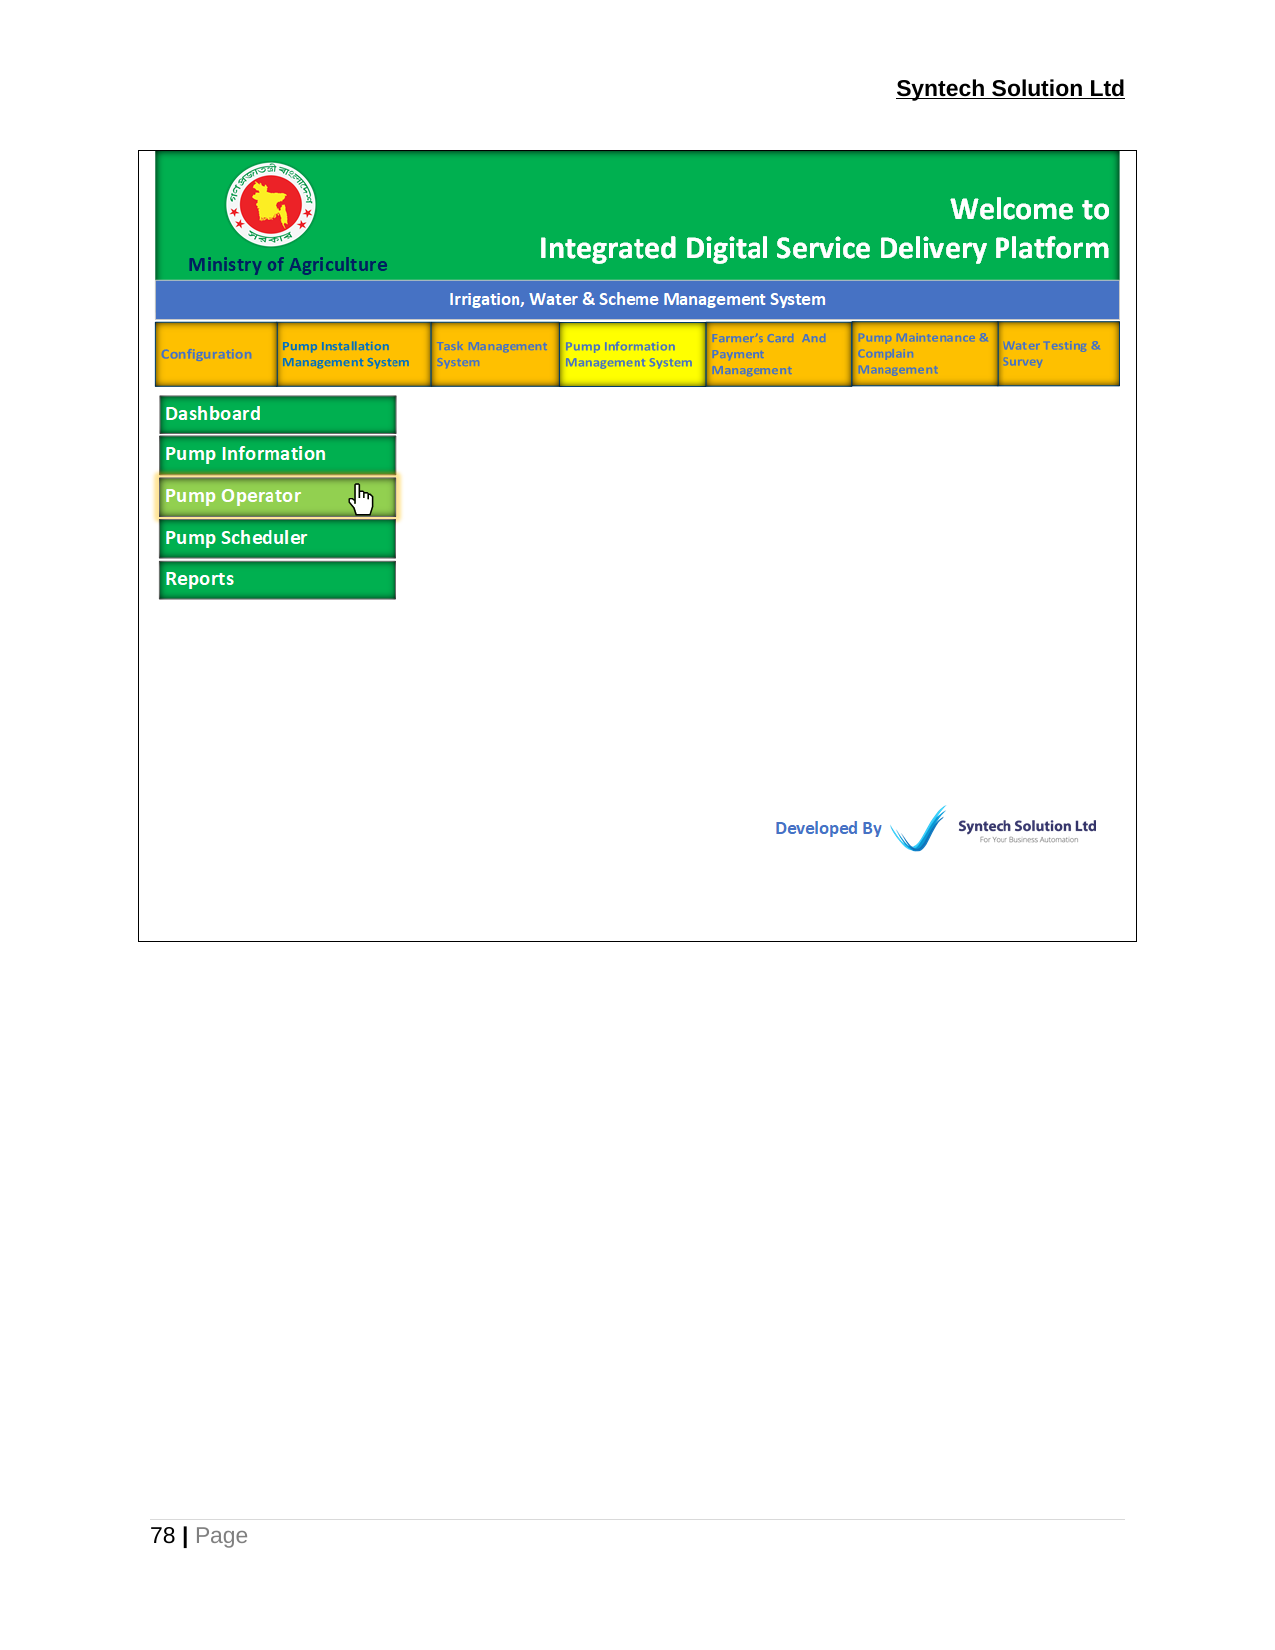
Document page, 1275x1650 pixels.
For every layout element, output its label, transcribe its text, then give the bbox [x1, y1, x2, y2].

table_header Pump Operator (Feature) Here is entry field of Pump Operator of Pump Operator Add Pump Operator (Button) [139, 151, 1136, 941]
picture [150, 151, 1125, 852]
